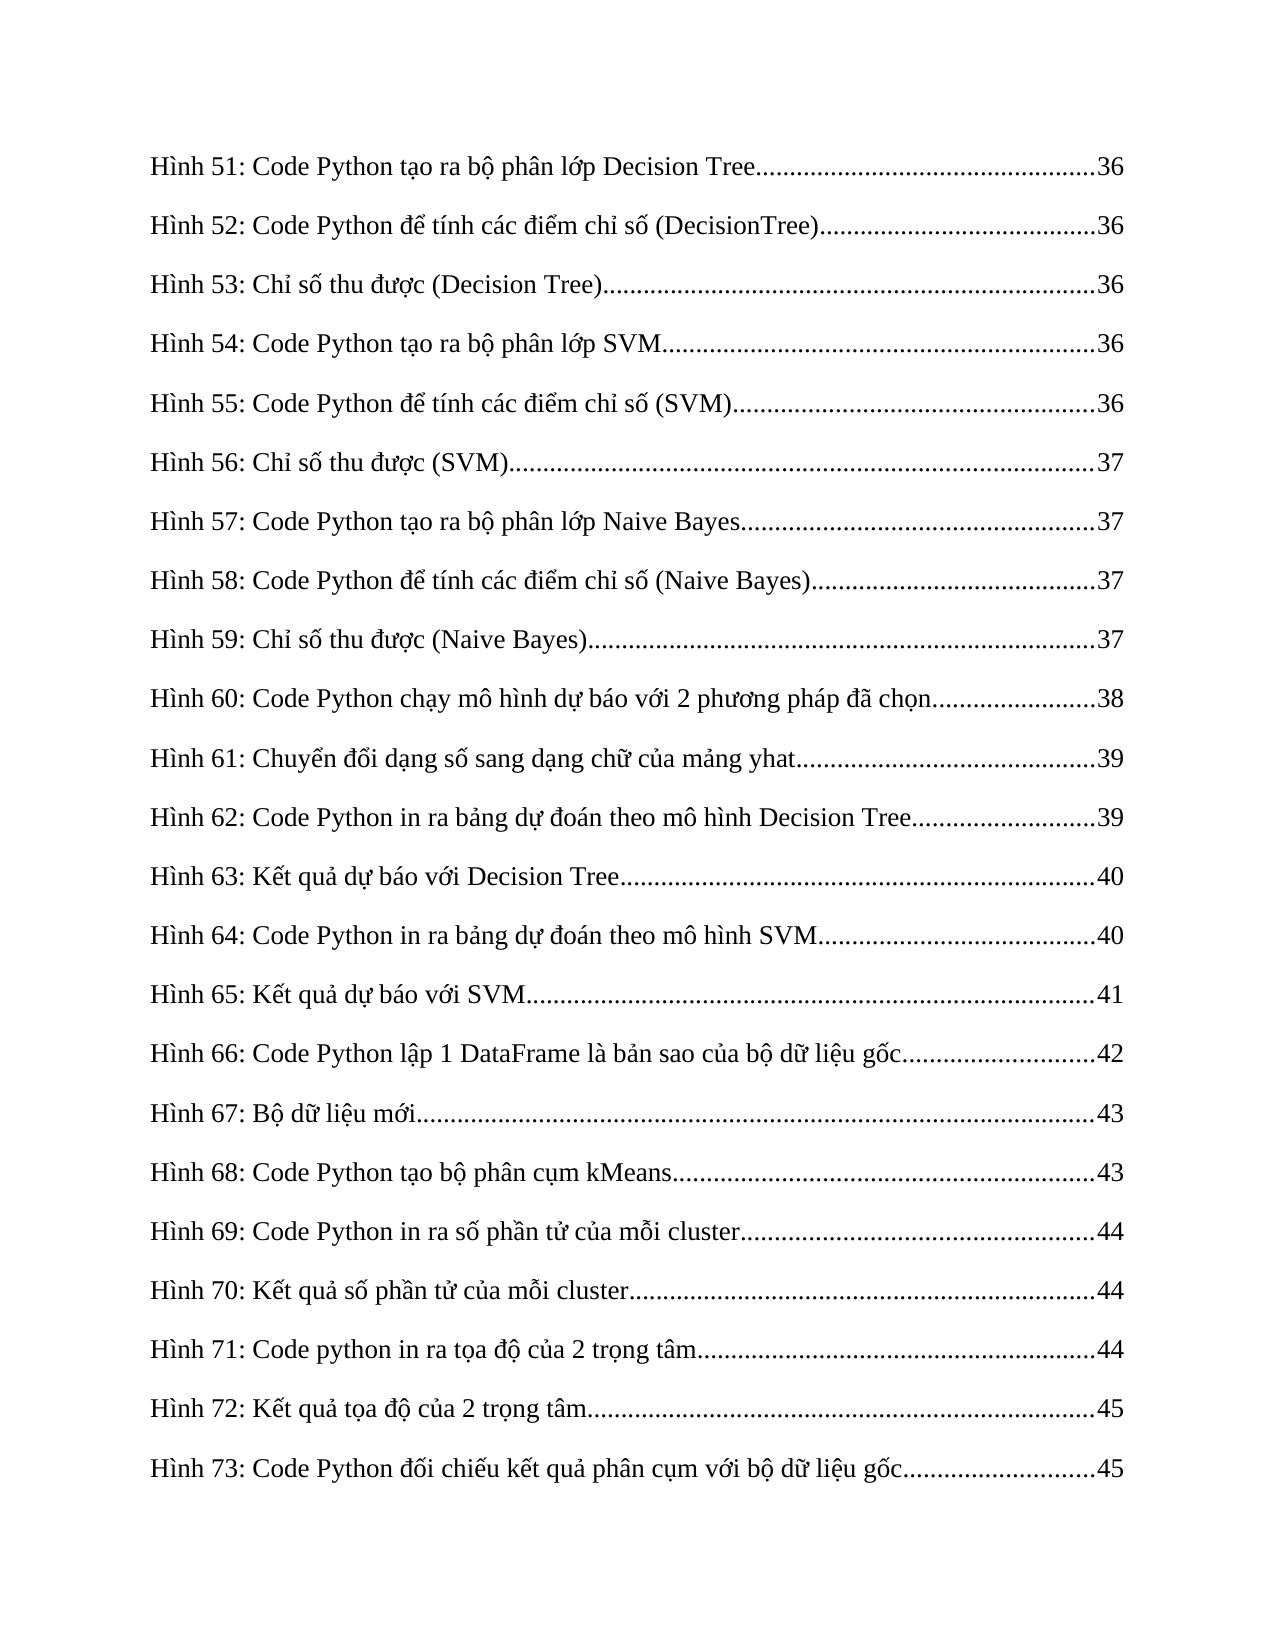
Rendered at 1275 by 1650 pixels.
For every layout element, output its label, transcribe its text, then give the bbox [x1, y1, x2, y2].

text Hình 58: Code Python để tính các điểm chỉ số (Naive Bayes) 37 [150, 564, 1125, 595]
text Hình 61: Chuyển đổi dạng số sang dạng chữ của mảng yhat 39 [150, 742, 1125, 773]
text Hình 71: Code python in ra tọa độ của 2 trọng tâm 44 [150, 1333, 1125, 1364]
text Hình 64: Code Python in ra bảng dự đoán theo mô hình SVM 40 [150, 919, 1125, 950]
text Hình 59: Chỉ số thu được (Naive Bayes) 37 [150, 623, 1125, 654]
text Hình 55: Code Python để tính các điểm chỉ số (SVM) 36 [150, 387, 1125, 418]
text Hình 51: Code Python tạo ra bộ phân lớp Decision Tree 36 [150, 150, 1125, 181]
text Hình 62: Code Python in ra bảng dự đoán theo mô hình Decision Tree 39 [150, 801, 1125, 832]
text Hình 63: Kết quả dự báo với Decision Tree 40 [150, 860, 1125, 891]
text Hình 56: Chỉ số thu được (SVM) 37 [150, 446, 1125, 477]
text Hình 73: Code Python đối chiếu kết quả phân cụm với bộ dữ liệu gốc 45 [150, 1452, 1125, 1483]
text Hình 53: Chỉ số thu được (Decision Tree) 36 [150, 268, 1125, 299]
text Hình 54: Code Python tạo ra bộ phân lớp SVM 36 [150, 327, 1125, 359]
text Hình 52: Code Python để tính các điểm chỉ số (DecisionTree) 36 [150, 209, 1125, 240]
text Hình 69: Code Python in ra số phần tử của mỗi cluster 44 [150, 1215, 1125, 1246]
text Hình 68: Code Python tạo bộ phân cụm kMeans 43 [150, 1156, 1125, 1187]
text Hình 60: Code Python chạy mô hình dự báo với 2 phương pháp đã chọn 38 [150, 682, 1125, 714]
text Hình 70: Kết quả số phần tử của mỗi cluster 44 [150, 1274, 1125, 1305]
text Hình 67: Bộ dữ liệu mới 43 [150, 1097, 1125, 1128]
text Hình 66: Code Python lập 1 DataFrame là bản sao của bộ dữ liệu gốc 42 [150, 1037, 1125, 1069]
text Hình 72: Kết quả tọa độ của 2 trọng tâm 45 [150, 1392, 1125, 1424]
text Hình 65: Kết quả dự báo với SVM 41 [150, 978, 1125, 1009]
text Hình 57: Code Python tạo ra bộ phân lớp Naive Bayes 37 [150, 505, 1125, 536]
